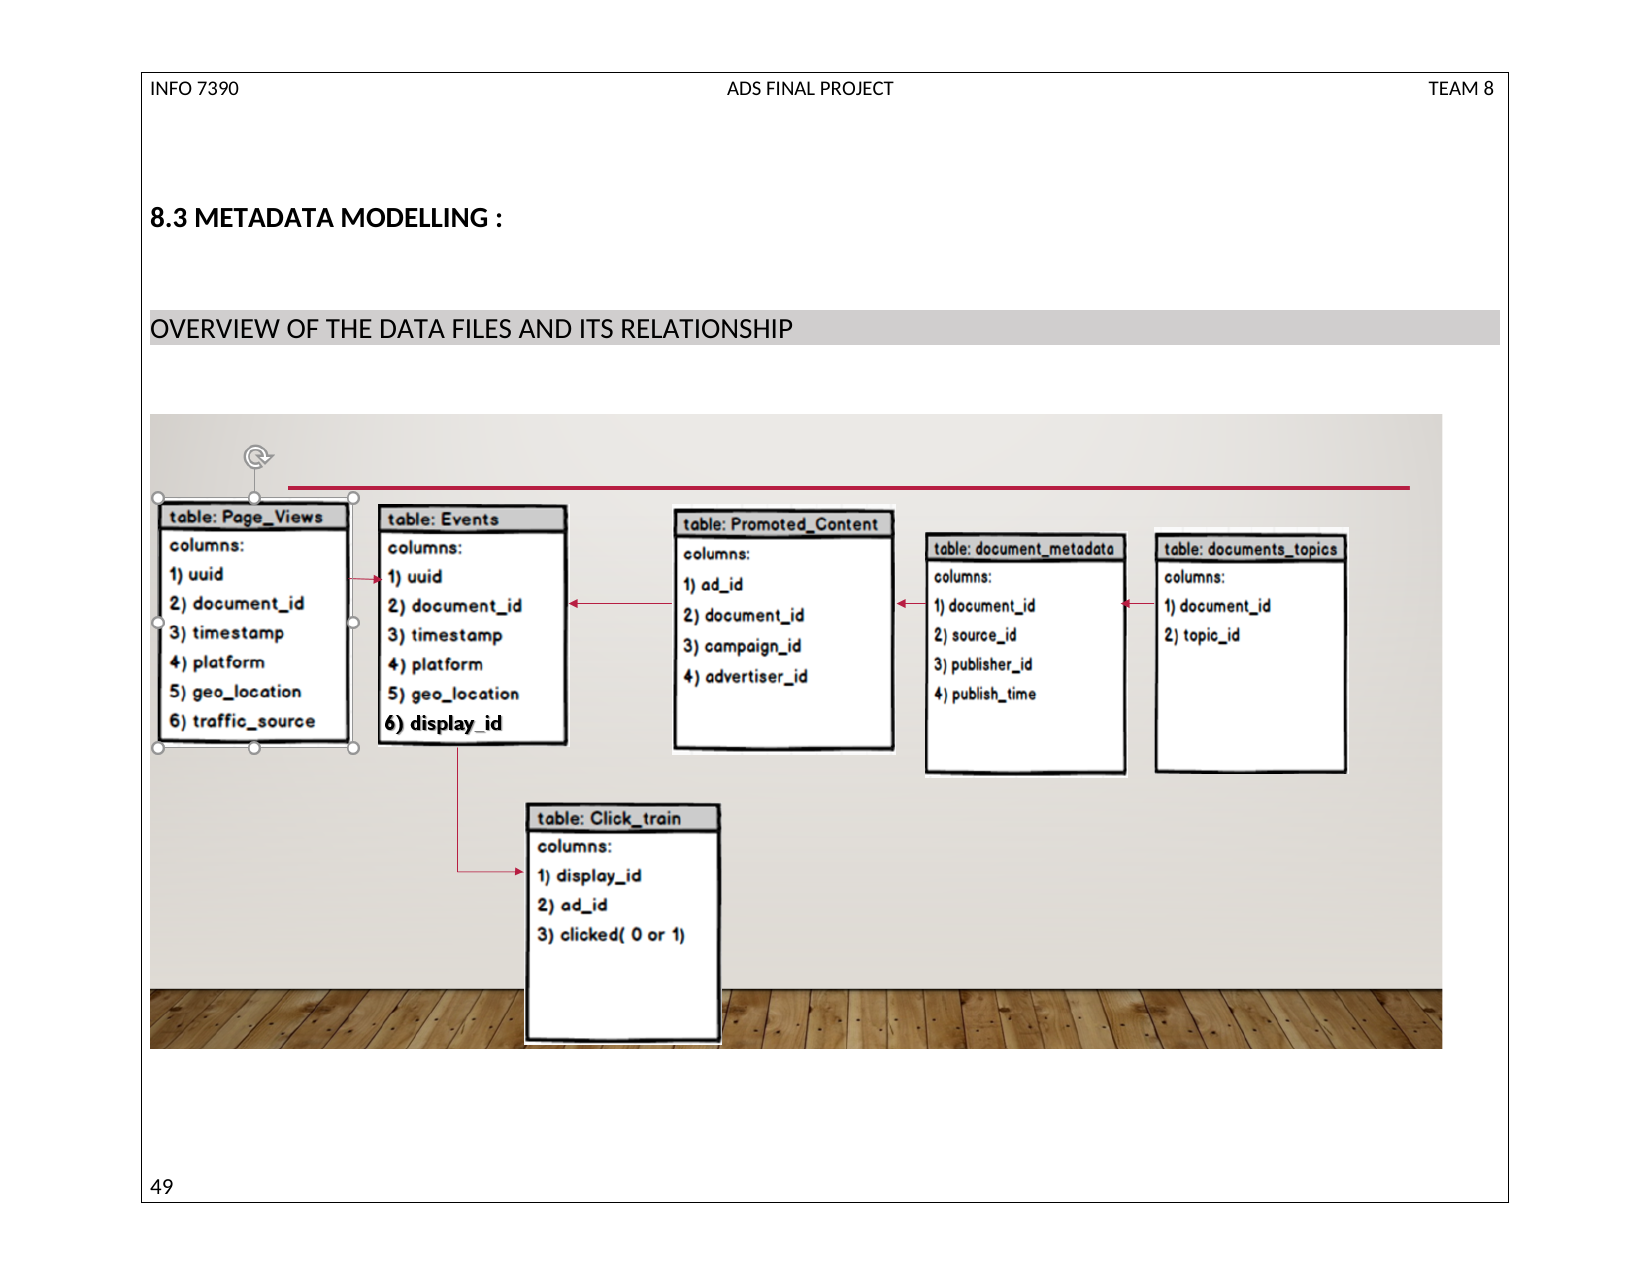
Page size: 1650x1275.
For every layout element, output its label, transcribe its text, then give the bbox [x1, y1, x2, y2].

text 8.3 METADATA MODELLING : [150, 199, 1500, 235]
picture [150, 414, 1443, 1049]
text OVERVIEW OF THE DATA FILES AND ITS RELATIONSHIP [150, 310, 1500, 345]
